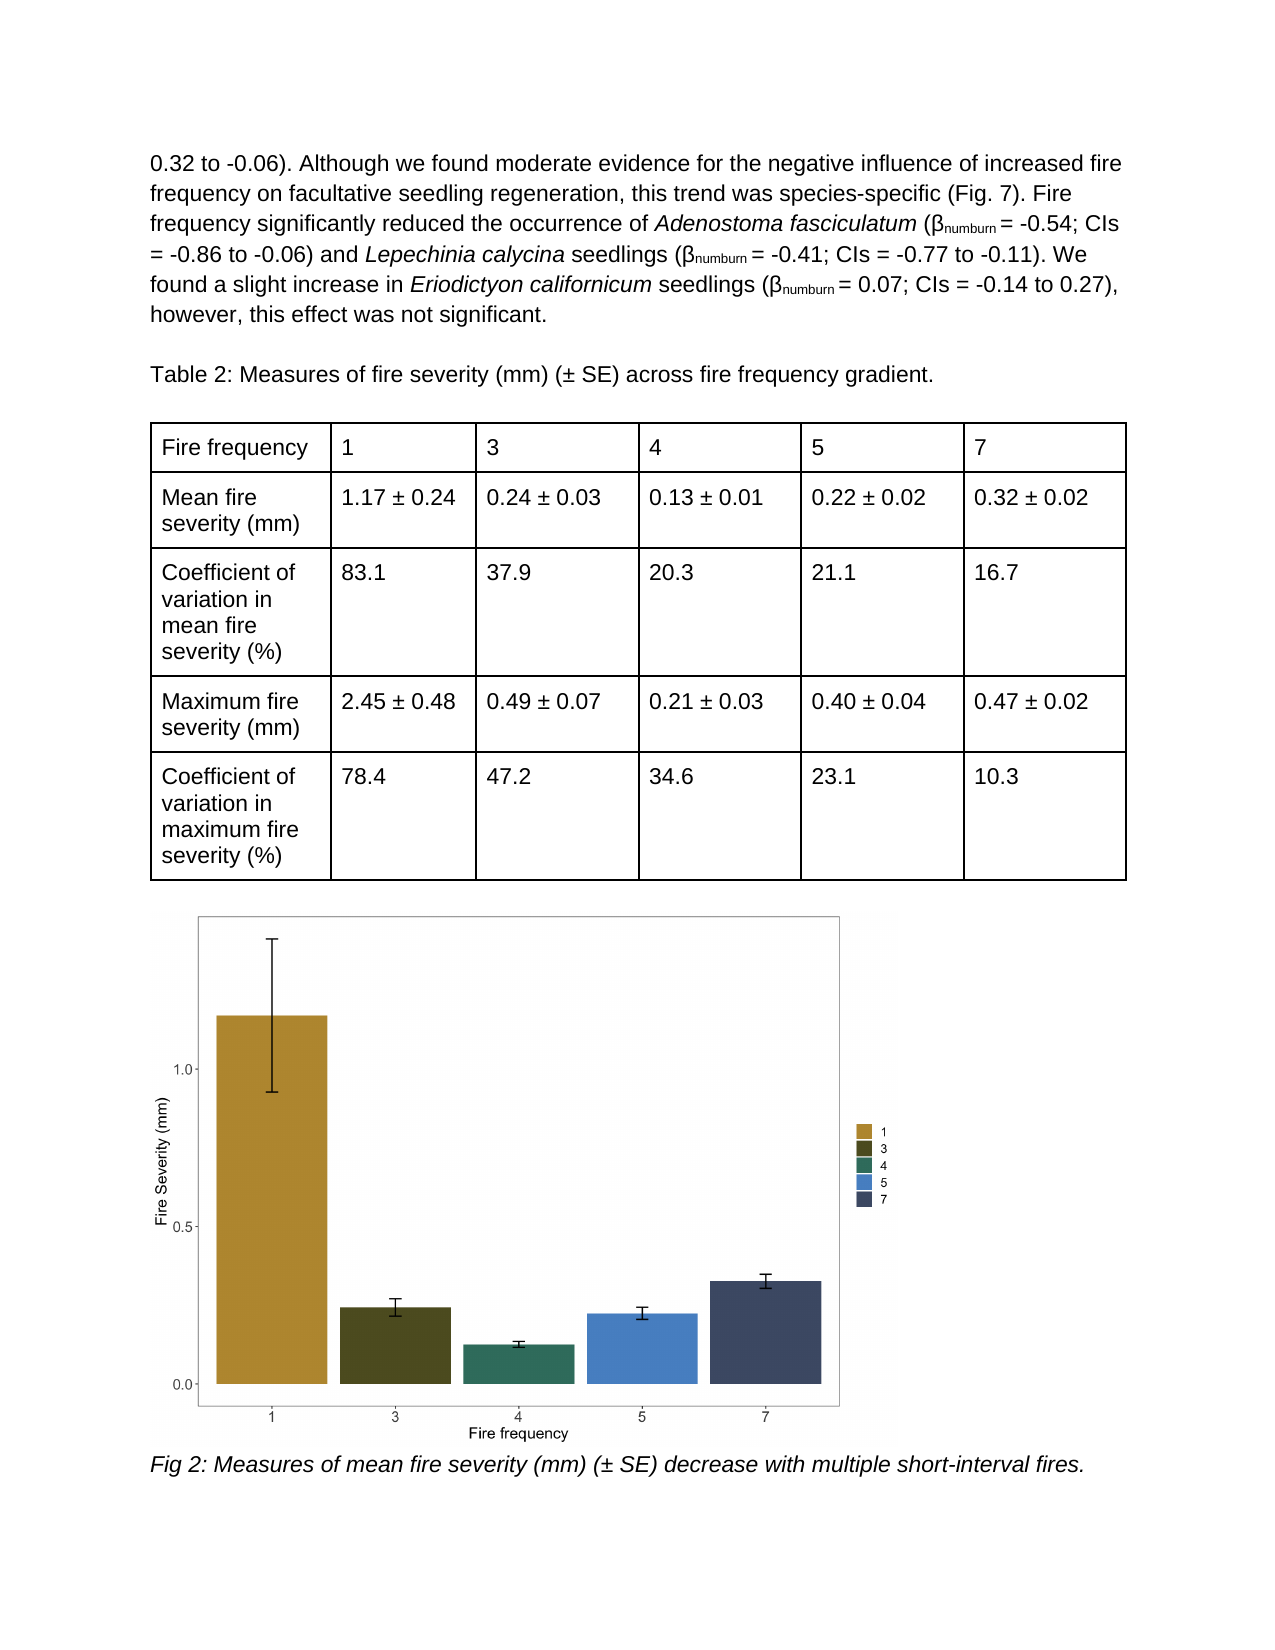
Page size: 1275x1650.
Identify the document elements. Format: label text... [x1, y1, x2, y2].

table_cell 0.24 ± 0.03 [477, 473, 638, 547]
text Fig 2: Measures of mean fire severity (mm) (± SE) decrease with multiple short-interval fires. [150, 1451, 1125, 1477]
table_cell 37.9 [477, 549, 638, 675]
table_cell 47.2 [477, 753, 638, 879]
table_cell 0.21 ± 0.03 [640, 677, 800, 751]
table_header 1 [332, 424, 475, 471]
table_cell 0.22 ± 0.02 [802, 473, 963, 547]
table_cell 1.17 ± 0.24 [332, 473, 475, 547]
table_cell 23.1 [802, 753, 963, 879]
table_header 5 [802, 424, 963, 471]
table_cell Mean fire severity (mm) [152, 473, 330, 547]
table_cell 2.45 ± 0.48 [332, 677, 475, 751]
picture [150, 911, 898, 1447]
table_cell 0.13 ± 0.01 [640, 473, 800, 547]
table_cell 0.32 ± 0.02 [965, 473, 1125, 547]
table_cell Coefficient of variation in mean fire severity (%) [152, 549, 330, 675]
table_cell 78.4 [332, 753, 475, 879]
table_header Fire frequency [152, 424, 330, 471]
table_header 7 [965, 424, 1125, 471]
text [150, 150, 1125, 327]
table_cell 0.40 ± 0.04 [802, 677, 963, 751]
table_cell 20.3 [640, 549, 800, 675]
table_cell 10.3 [965, 753, 1125, 879]
table_cell 34.6 [640, 753, 800, 879]
table_cell 21.1 [802, 549, 963, 675]
table_cell Coefficient of variation in maximum fire severity (%) [152, 753, 330, 879]
table_header 3 [477, 424, 638, 471]
table_cell 0.49 ± 0.07 [477, 677, 638, 751]
table_cell 16.7 [965, 549, 1125, 675]
table_cell 83.1 [332, 549, 475, 675]
text Table 2: Measures of fire severity (mm) (± SE) across fire frequency gradient. [150, 361, 1125, 388]
table_cell Maximum fire severity (mm) [152, 677, 330, 751]
table_header 4 [640, 424, 800, 471]
table_cell 0.47 ± 0.02 [965, 677, 1125, 751]
